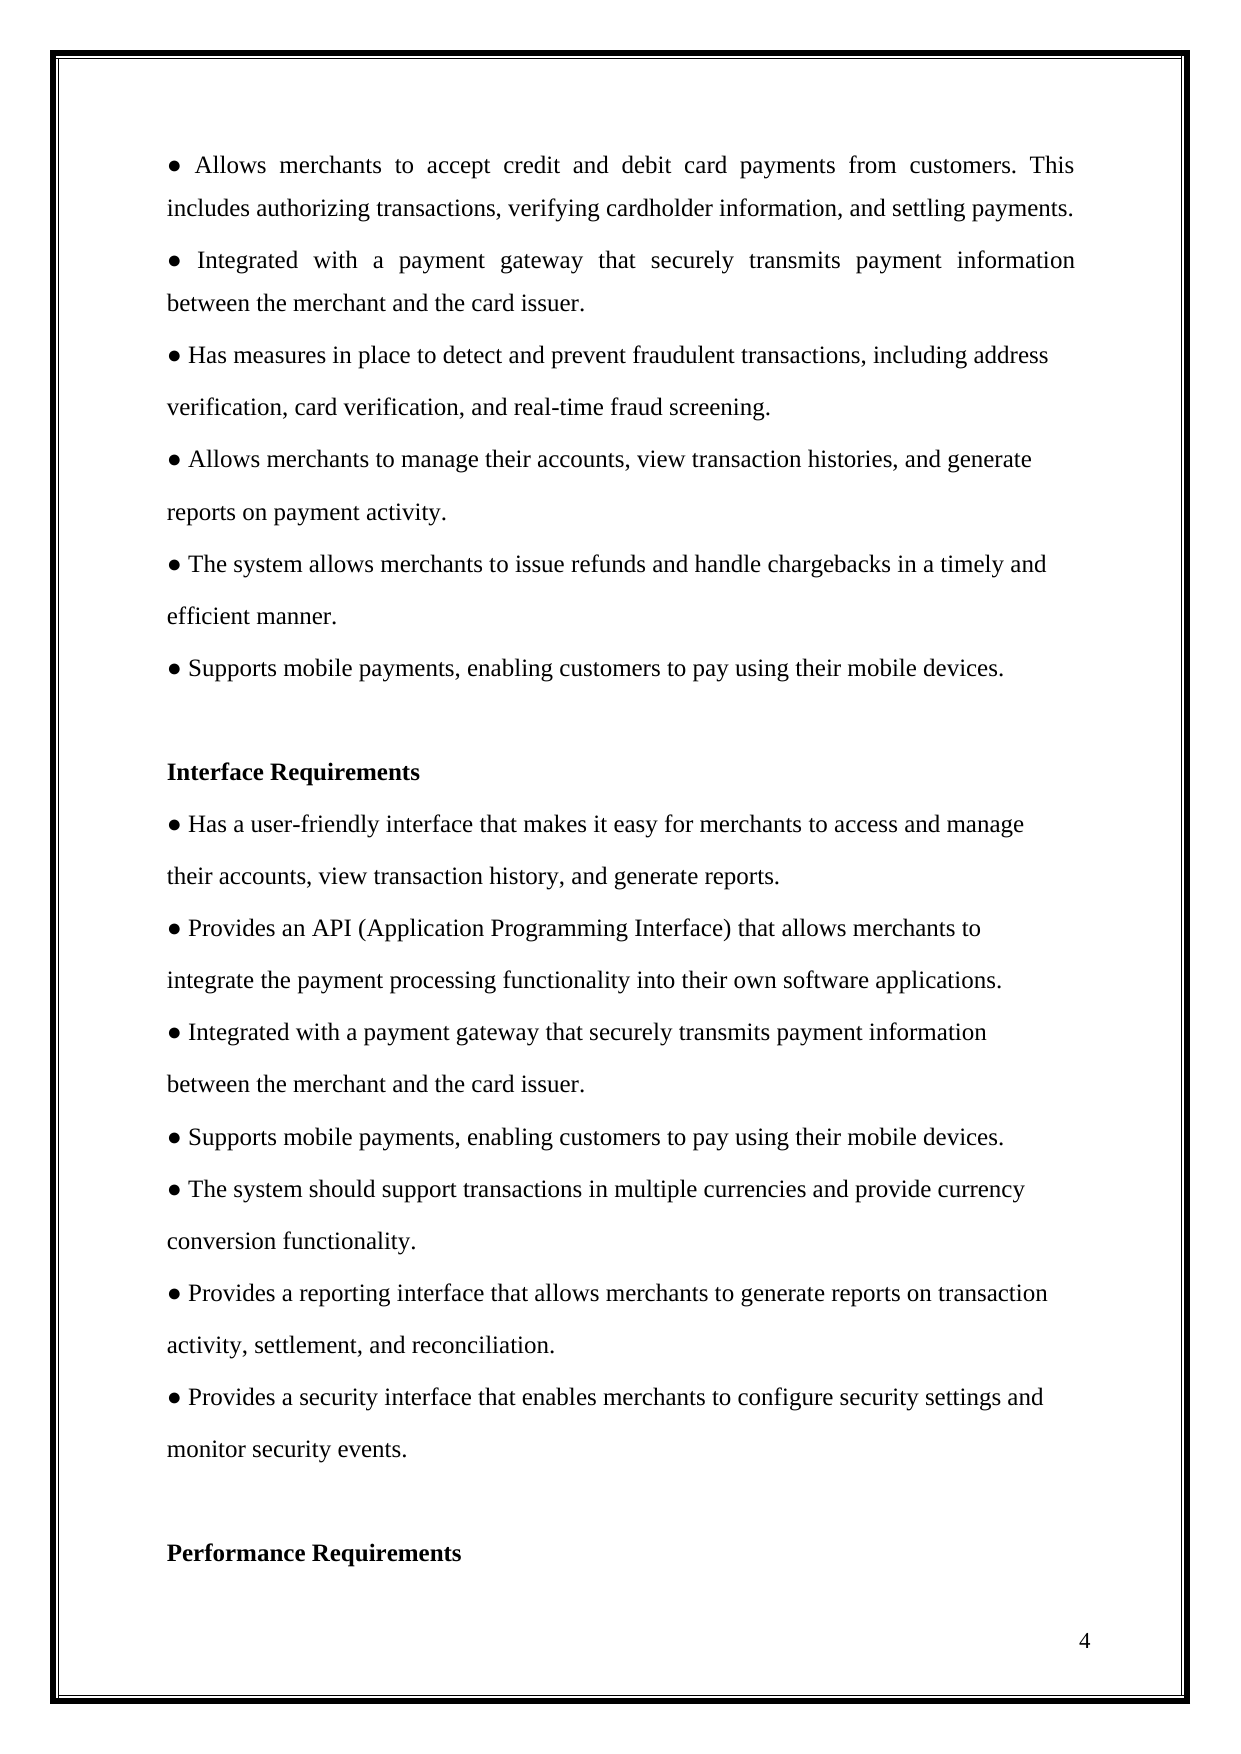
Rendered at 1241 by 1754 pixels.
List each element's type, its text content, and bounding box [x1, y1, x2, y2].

text ● Integrated with a payment gateway that securely transmits payment information between the merchant and the card issuer. [167, 245, 1076, 317]
text ● Supports mobile payments, enabling customers to pay using their mobile devices. [167, 1122, 1076, 1150]
text integrate the payment processing functionality into their own software applications. [167, 965, 1076, 994]
text ● Allows merchants to accept credit and debit card payments from customers. This includes authorizing transactions, verifying cardholder information, and settling payments. [167, 150, 1076, 222]
text monitor security events. [167, 1434, 1076, 1463]
text ● Integrated with a payment gateway that securely transmits payment information [167, 1017, 1076, 1046]
text ● Provides an API (Application Programming Interface) that allows merchants to [167, 913, 1076, 942]
text ● Supports mobile payments, enabling customers to pay using their mobile devices. [167, 653, 1076, 682]
text ● Provides a security interface that enables merchants to configure security settings and [167, 1382, 1076, 1411]
text ● Provides a reporting interface that allows merchants to generate reports on transaction [167, 1278, 1076, 1307]
text efficient manner. [167, 601, 1076, 629]
text their accounts, view transaction history, and generate reports. [167, 861, 1076, 890]
text activity, settlement, and reconciliation. [167, 1330, 1076, 1359]
text verification, card verification, and real-time fraud screening. [167, 392, 1076, 421]
text Interface Requirements [167, 757, 1076, 786]
text ● Has a user-friendly interface that makes it easy for merchants to access and manage [167, 809, 1076, 838]
text between the merchant and the card issuer. [167, 1069, 1076, 1098]
text reports on payment activity. [167, 497, 1076, 525]
text ● Allows merchants to manage their accounts, view transaction histories, and generate [167, 444, 1076, 473]
text conversion functionality. [167, 1226, 1076, 1254]
text ● The system allows merchants to issue refunds and handle chargebacks in a timely and [167, 549, 1076, 577]
text Performance Requirements [167, 1538, 1076, 1567]
text ● Has measures in place to detect and prevent fraudulent transactions, including address [167, 340, 1076, 369]
text ● The system should support transactions in multiple currencies and provide currency [167, 1174, 1076, 1202]
